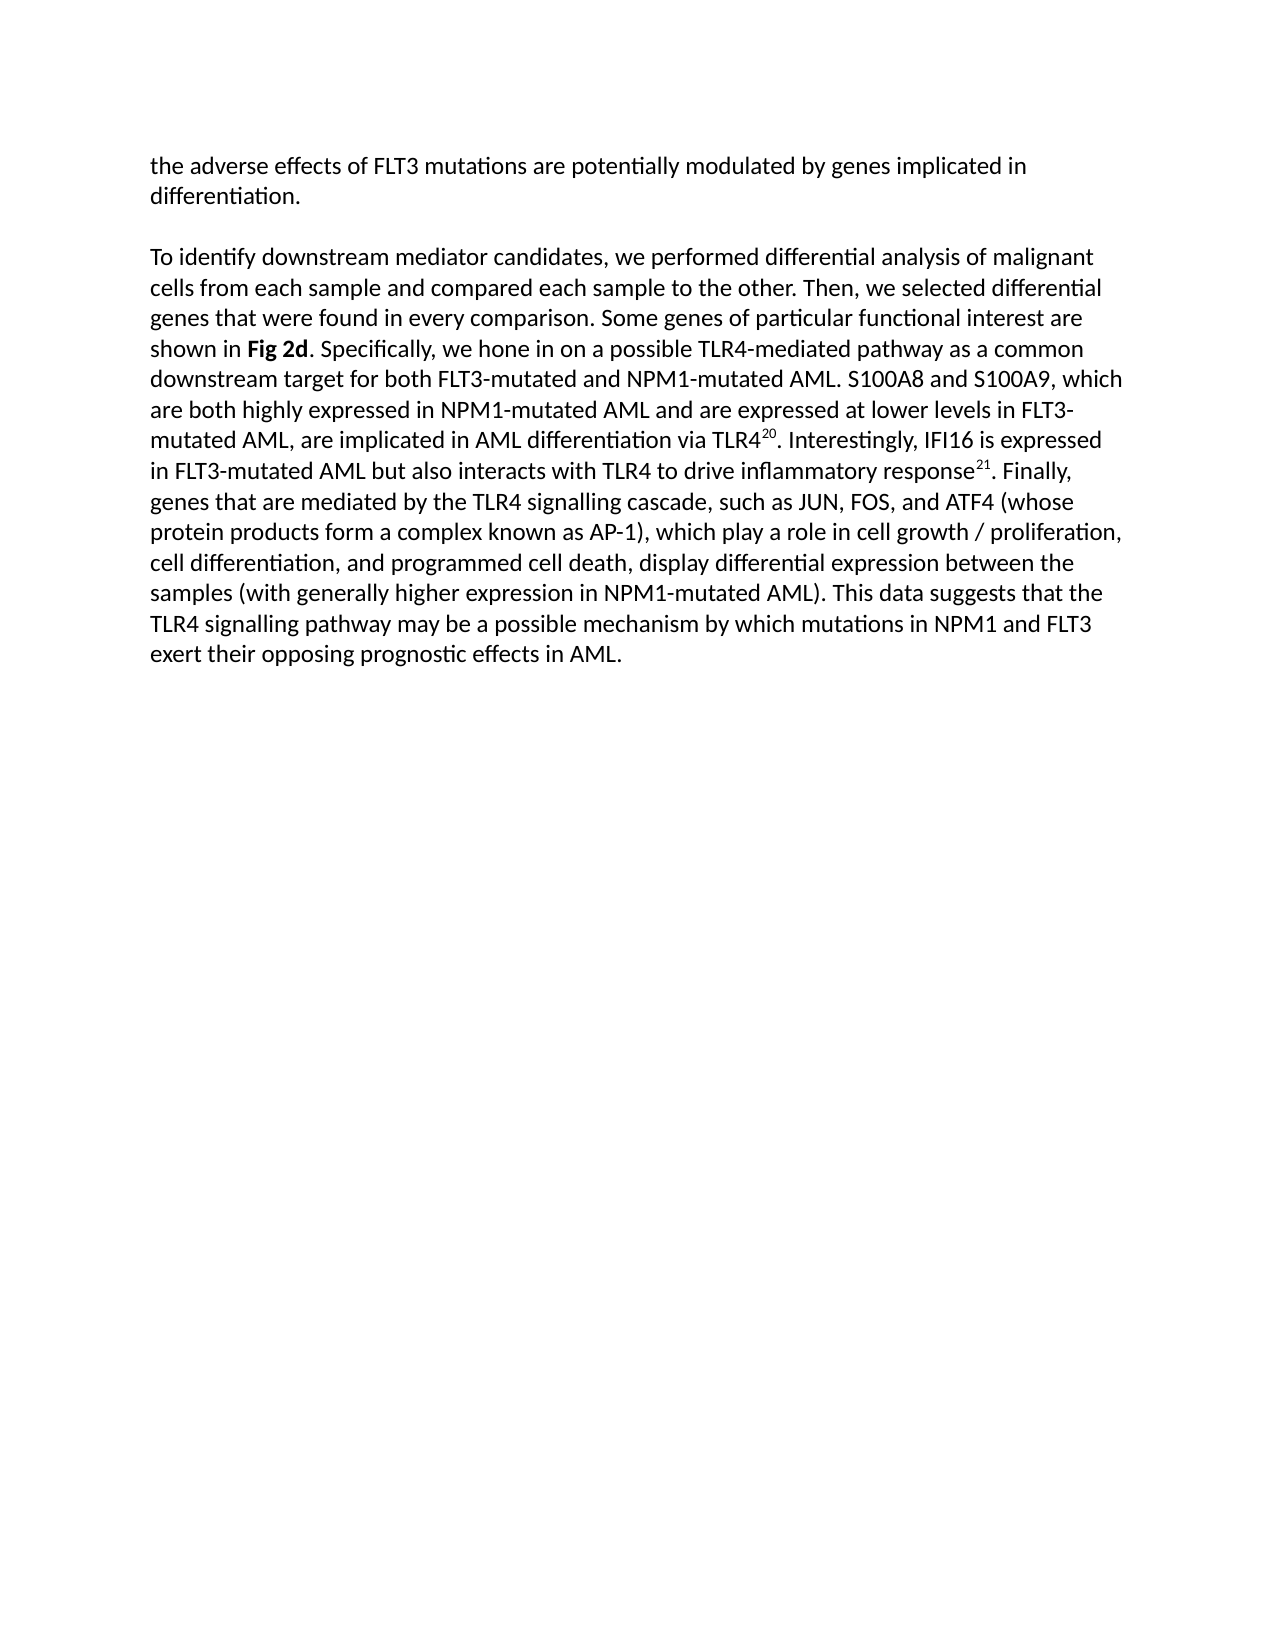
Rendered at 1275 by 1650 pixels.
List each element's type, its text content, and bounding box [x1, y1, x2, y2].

text To identify downstream mediator candidates, we performed differential analysis of malignant cells from each sample and compared each sample to the other. Then, we selected differential genes that were found in every comparison. Some genes of particular functional interest are shown in Fig 2d. Specifically, we hone in on a possible TLR4-mediated pathway as a common downstream target for both FLT3-mutated and NPM1-mutated AML. S100A8 and S100A9, which are both highly expressed in NPM1-mutated AML and are expressed at lower levels in FLT3-mutated AML, are implicated in AML differentiation via TLR420. Interestingly, IFI16 is expressed in FLT3-mutated AML but also interacts with TLR4 to drive inflammatory response21. Finally, genes that are mediated by the TLR4 signalling cascade, such as JUN, FOS, and ATF4 (whose protein products form a complex known as AP-1), which play a role in cell growth / proliferation, cell differentiation, and programmed cell death, display differential expression between the samples (with generally higher expression in NPM1-mutated AML). This data suggests that the TLR4 signalling pathway may be a possible mechanism by which mutations in NPM1 and FLT3 exert their opposing prognostic effects in AML. [150, 242, 1125, 669]
